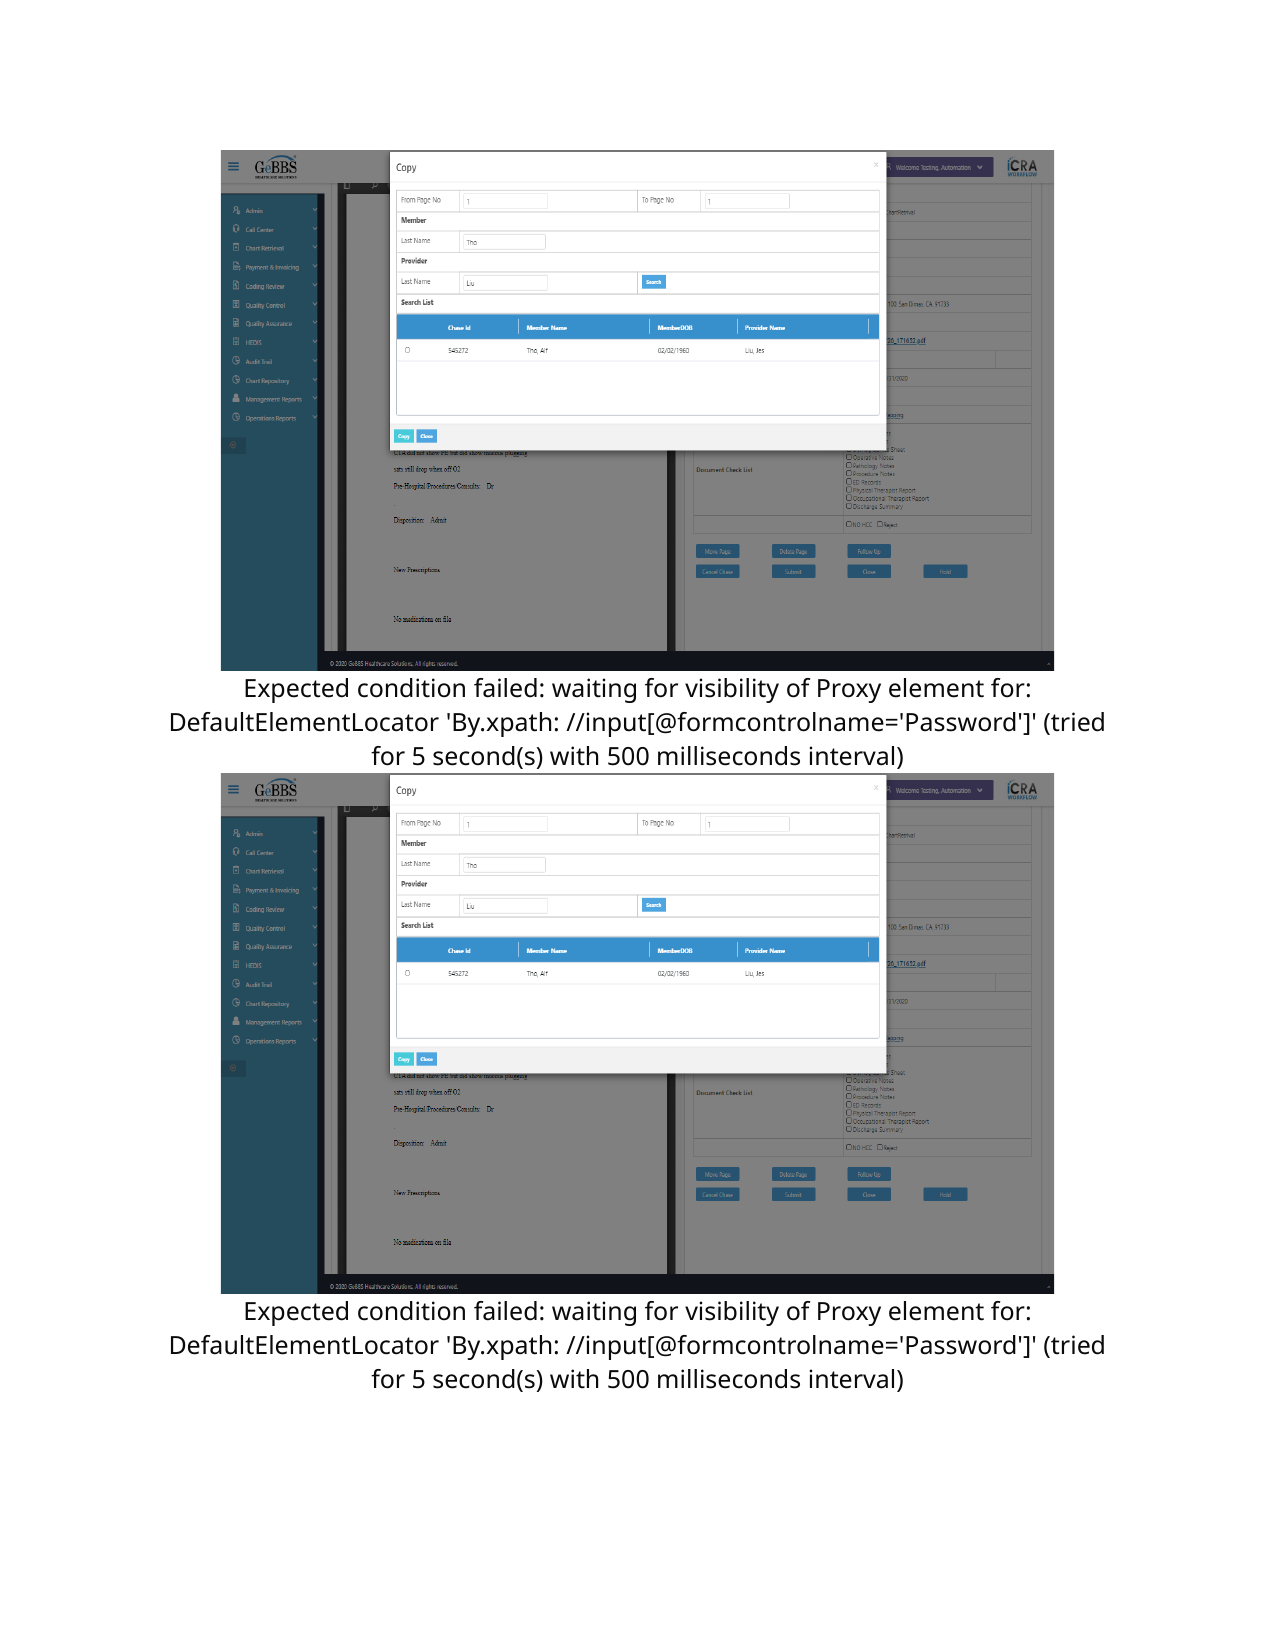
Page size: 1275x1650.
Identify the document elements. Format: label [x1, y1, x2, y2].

picture [220, 773, 1055, 1294]
picture [220, 150, 1055, 671]
text [150, 150, 1125, 1396]
